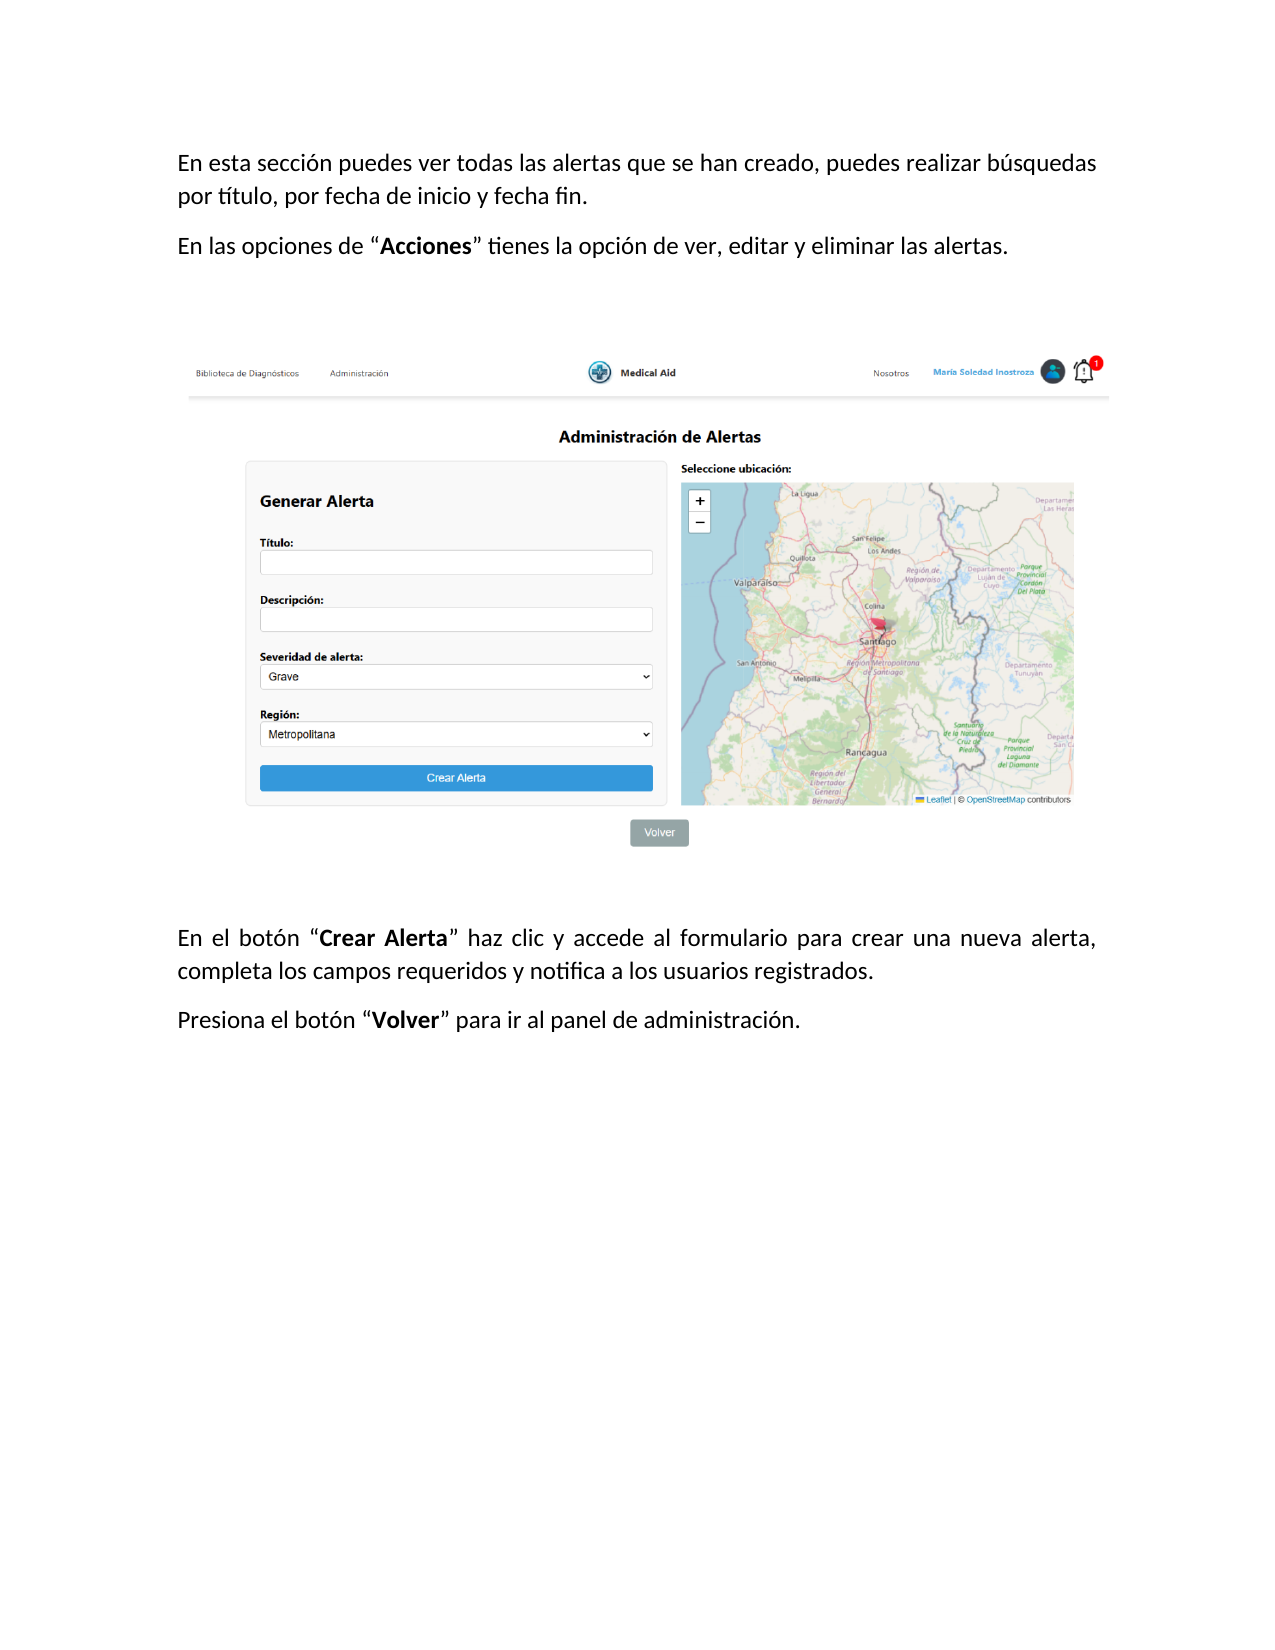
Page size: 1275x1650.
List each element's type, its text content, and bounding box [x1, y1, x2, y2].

text Presiona el botón “Volver” para ir al panel de administración. [177, 1004, 1098, 1035]
picture [188, 349, 1110, 850]
text En las opciones de “Acciones” tienes la opción de ver, editar y eliminar las alertas. [177, 230, 1098, 261]
text En el botón “Crear Alerta” haz clic y accede al formulario para crear una nueva alerta, completa los campos requeridos y notifica a los usuarios registrados. [177, 922, 1098, 986]
text En esta sección puedes ver todas las alertas que se han creado, puedes realizar búsquedas por título, por fecha de inicio y fecha fin. [177, 148, 1098, 211]
